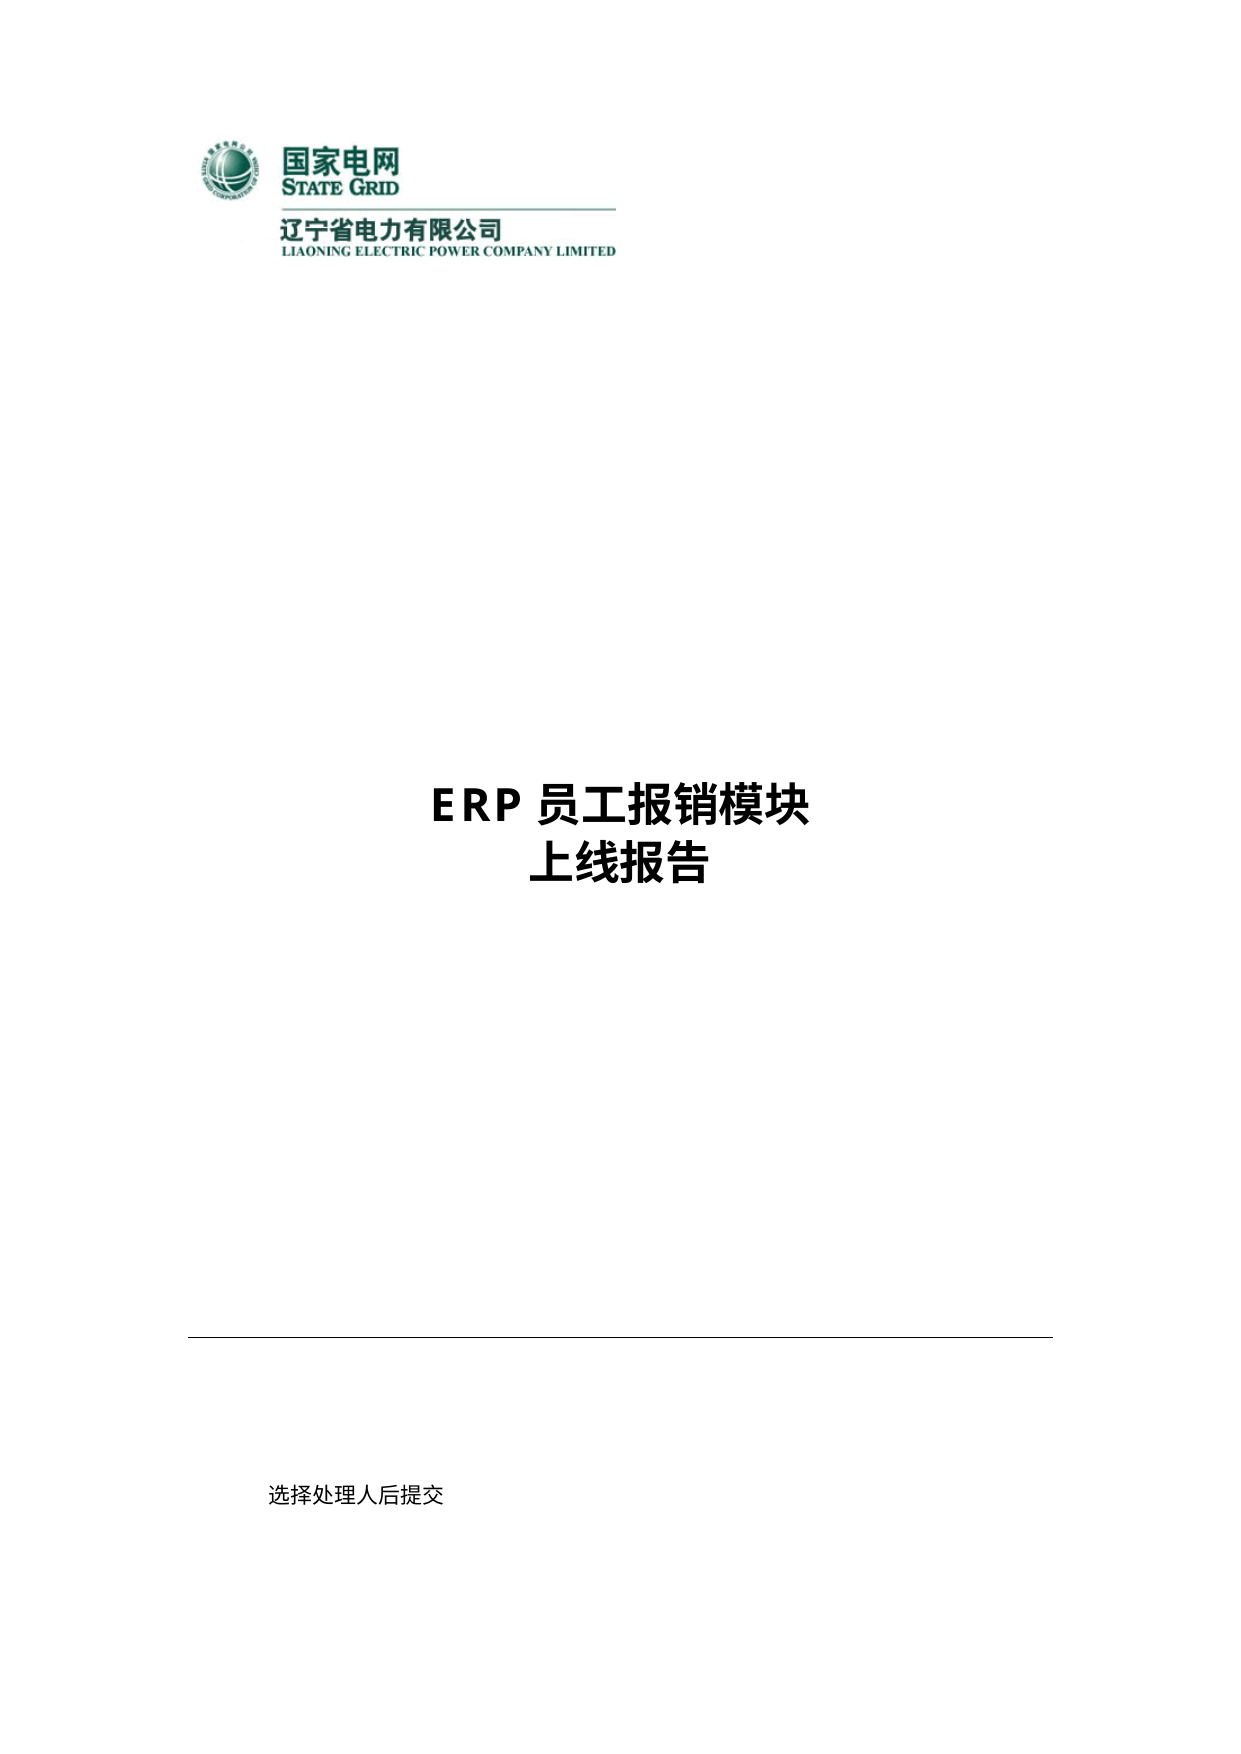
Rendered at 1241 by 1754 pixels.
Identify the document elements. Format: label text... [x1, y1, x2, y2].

list 选择处理人后提交 [269, 1478, 1053, 1511]
